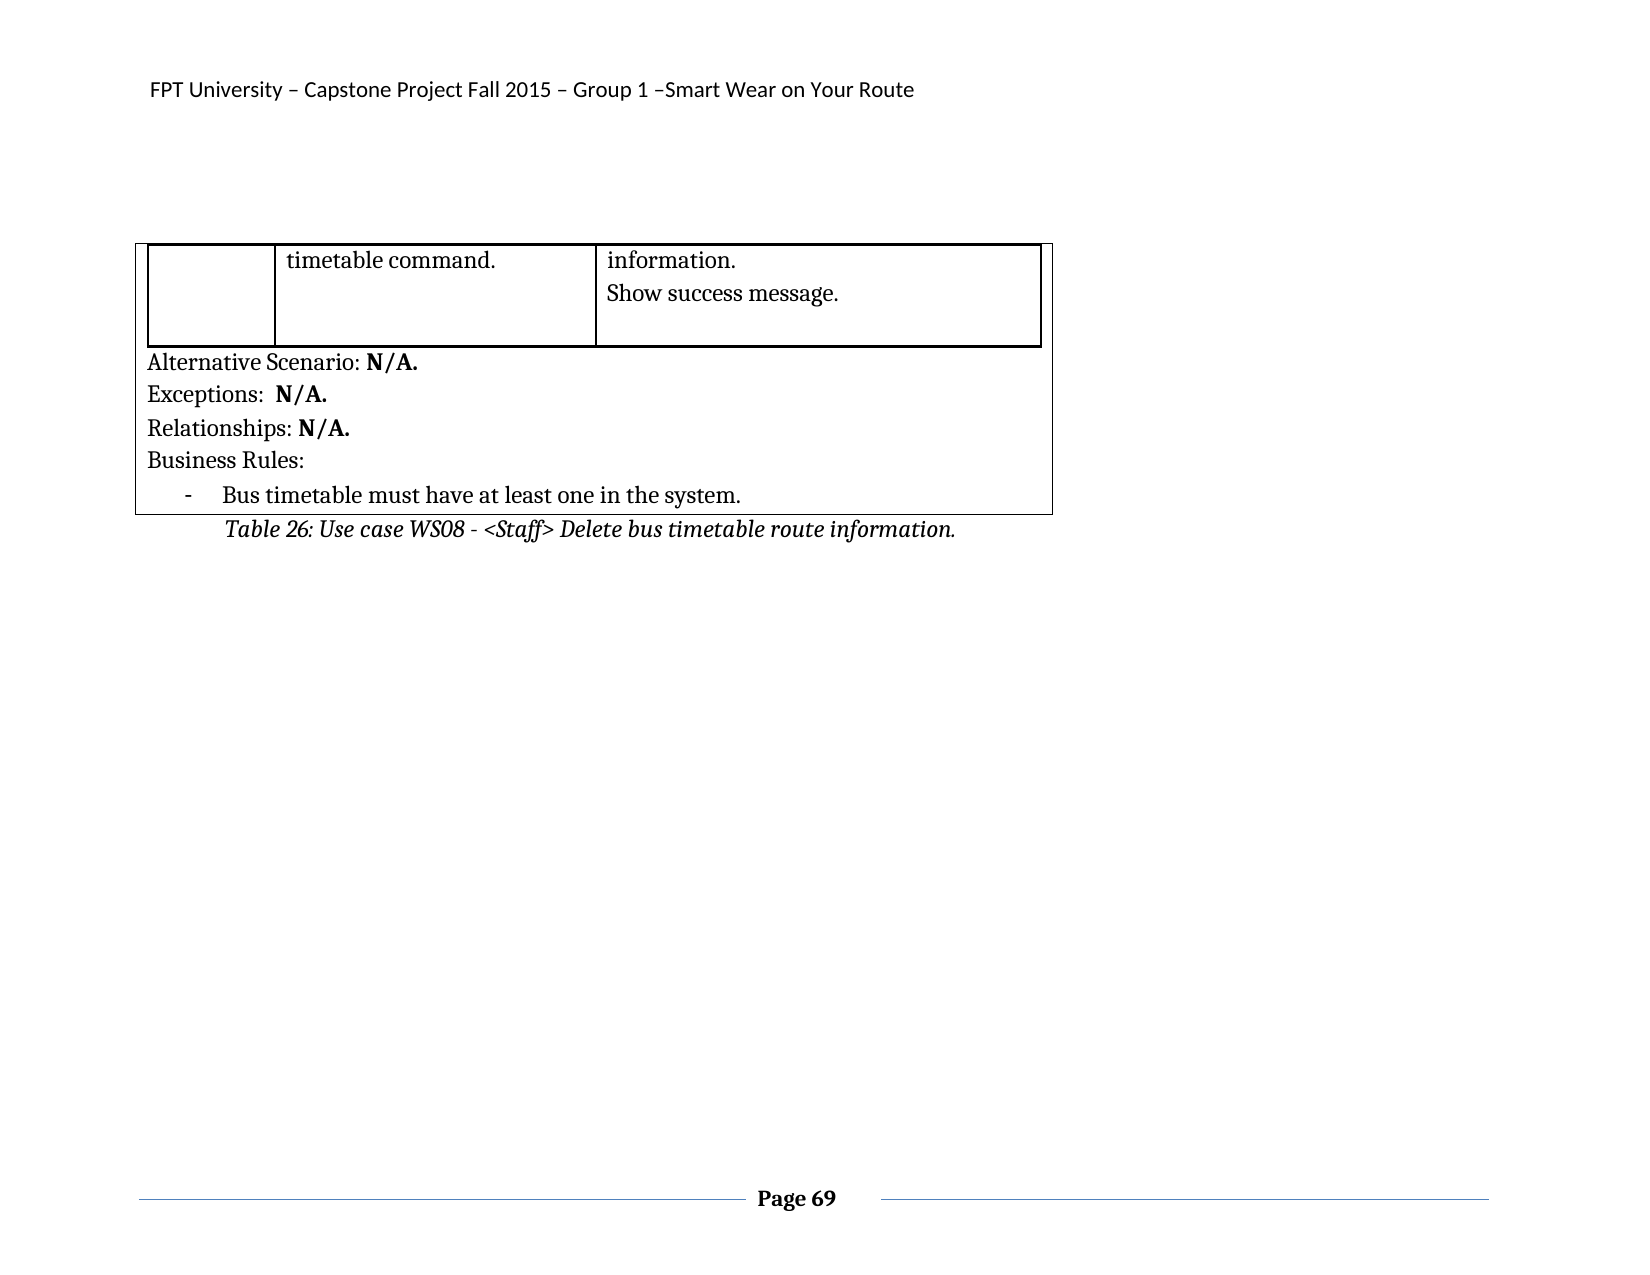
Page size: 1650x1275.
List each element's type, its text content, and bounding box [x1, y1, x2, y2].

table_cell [136, 244, 1052, 514]
